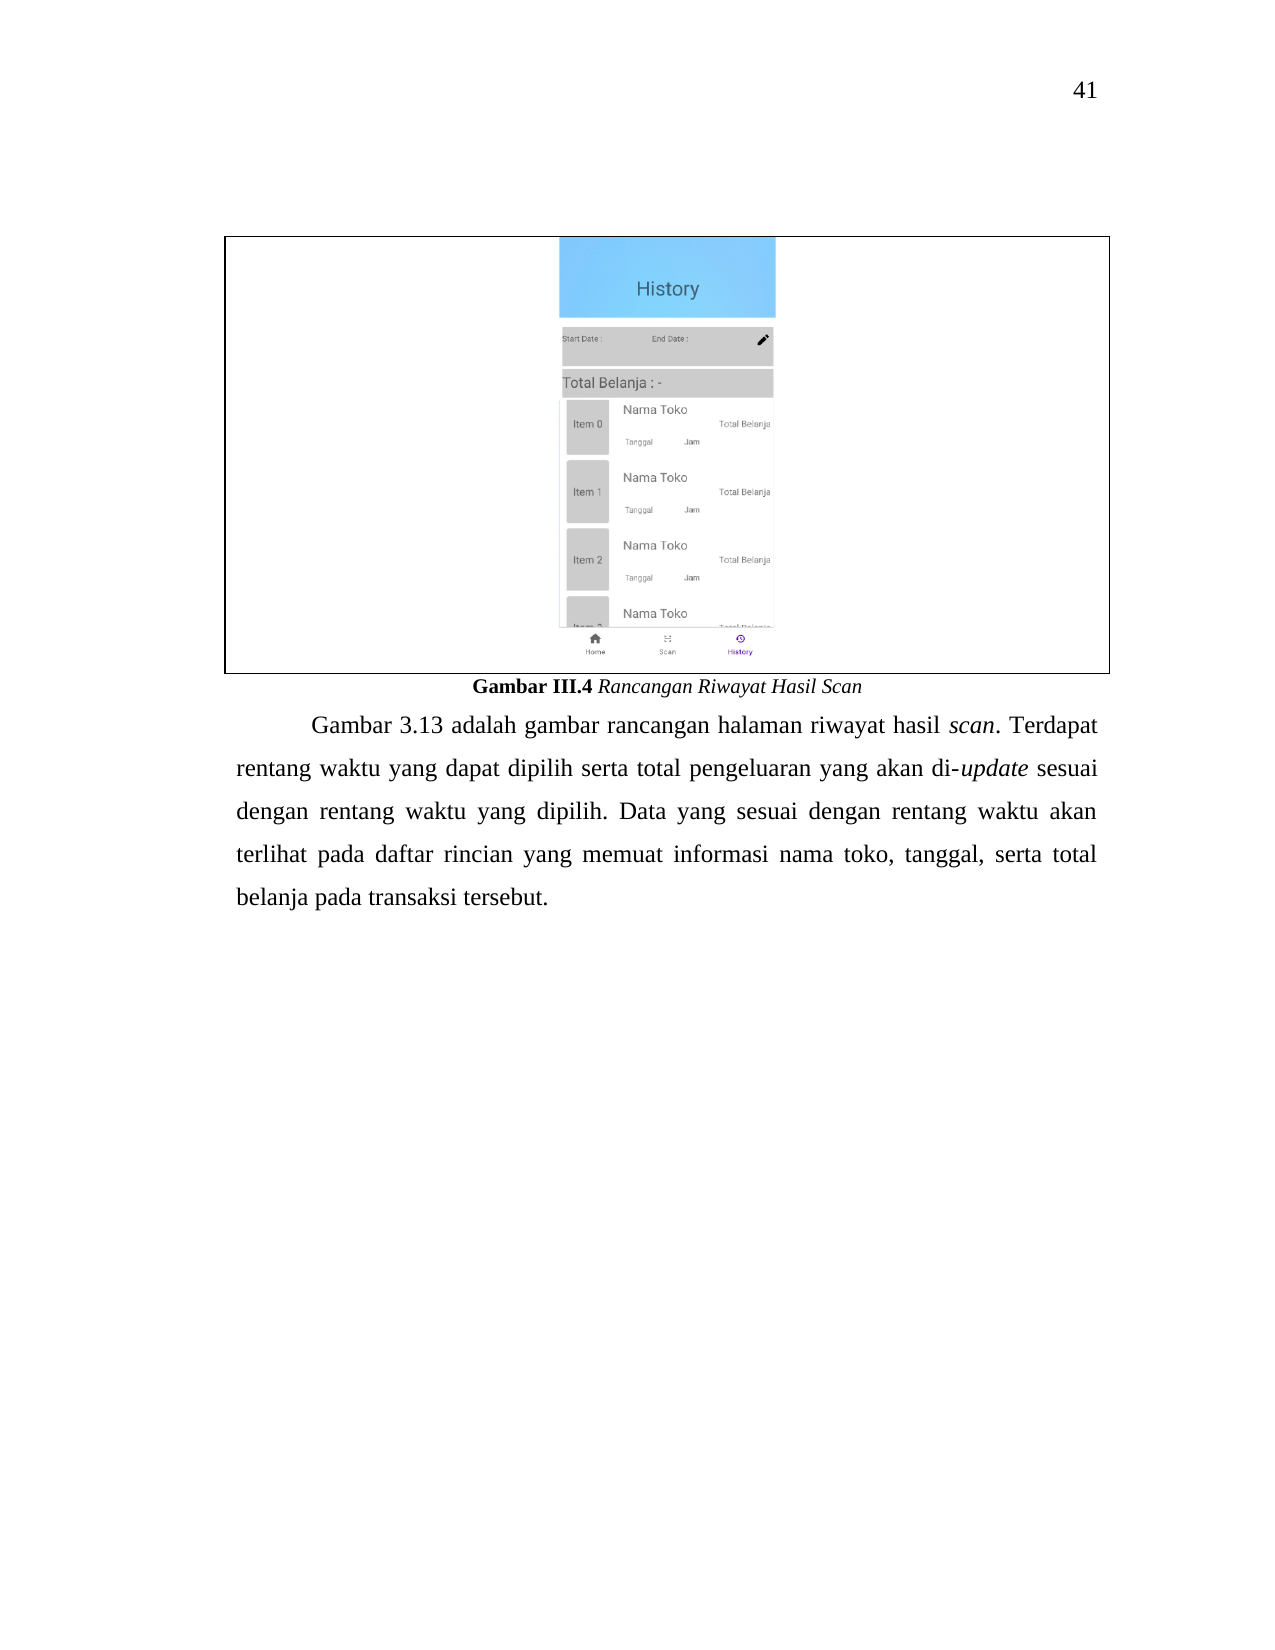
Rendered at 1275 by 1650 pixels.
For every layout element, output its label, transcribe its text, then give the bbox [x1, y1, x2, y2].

text Rancangan Riwayat Hasil Scan [236, 674, 1098, 698]
picture [558, 237, 776, 660]
text Gambar 3.13 adalah gambar rancangan halaman riwayat hasil scan. Terdapat rentang waktu yang dapat dipilih serta total pengeluaran yang akan di-update sesuai dengan rentang waktu yang dipilih. Data yang sesuai dengan rentang waktu akan terlihat pada daftar rincian yang memuat informasi nama toko, tanggal, serta total belanja pada transaksi tersebut. [236, 710, 1098, 911]
table_header [226, 237, 1109, 673]
